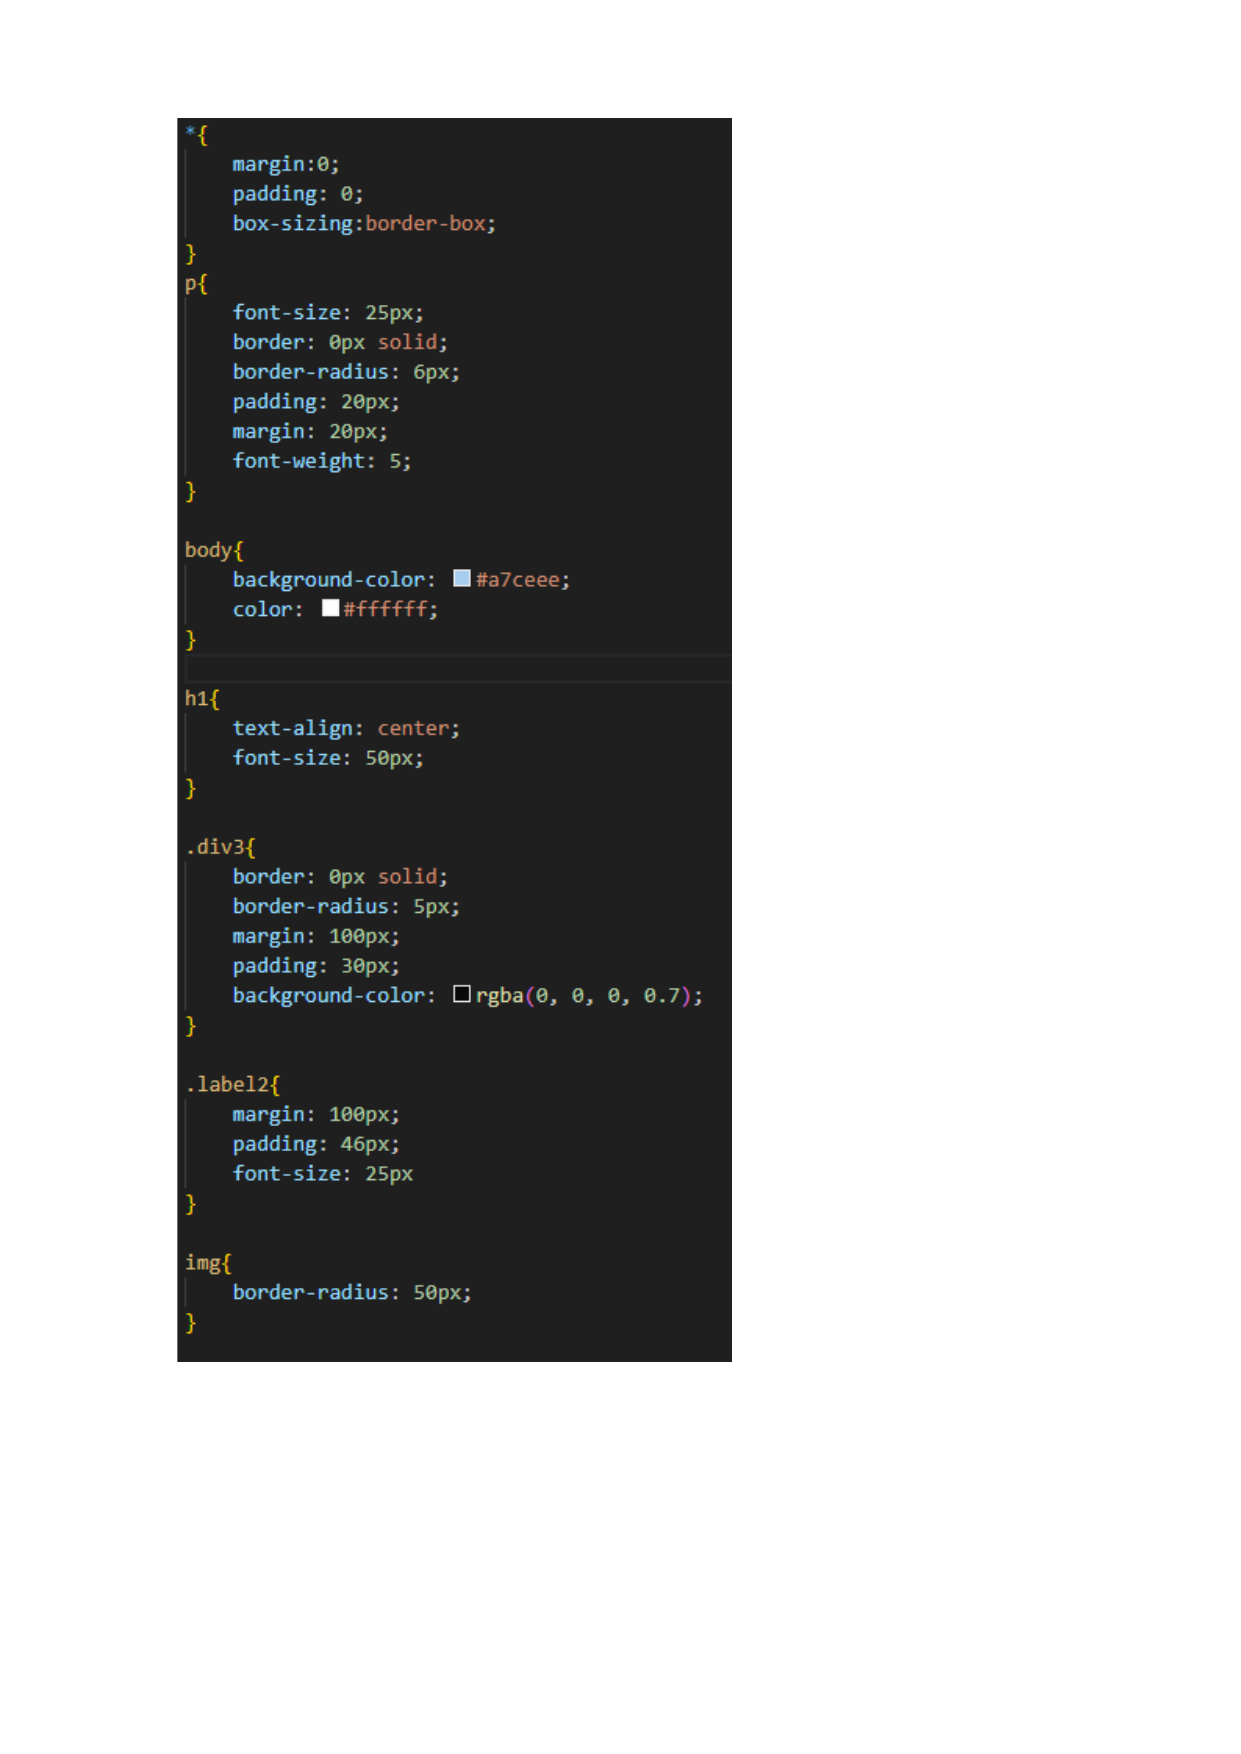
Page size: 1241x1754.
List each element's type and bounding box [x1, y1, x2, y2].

picture [177, 118, 732, 1362]
